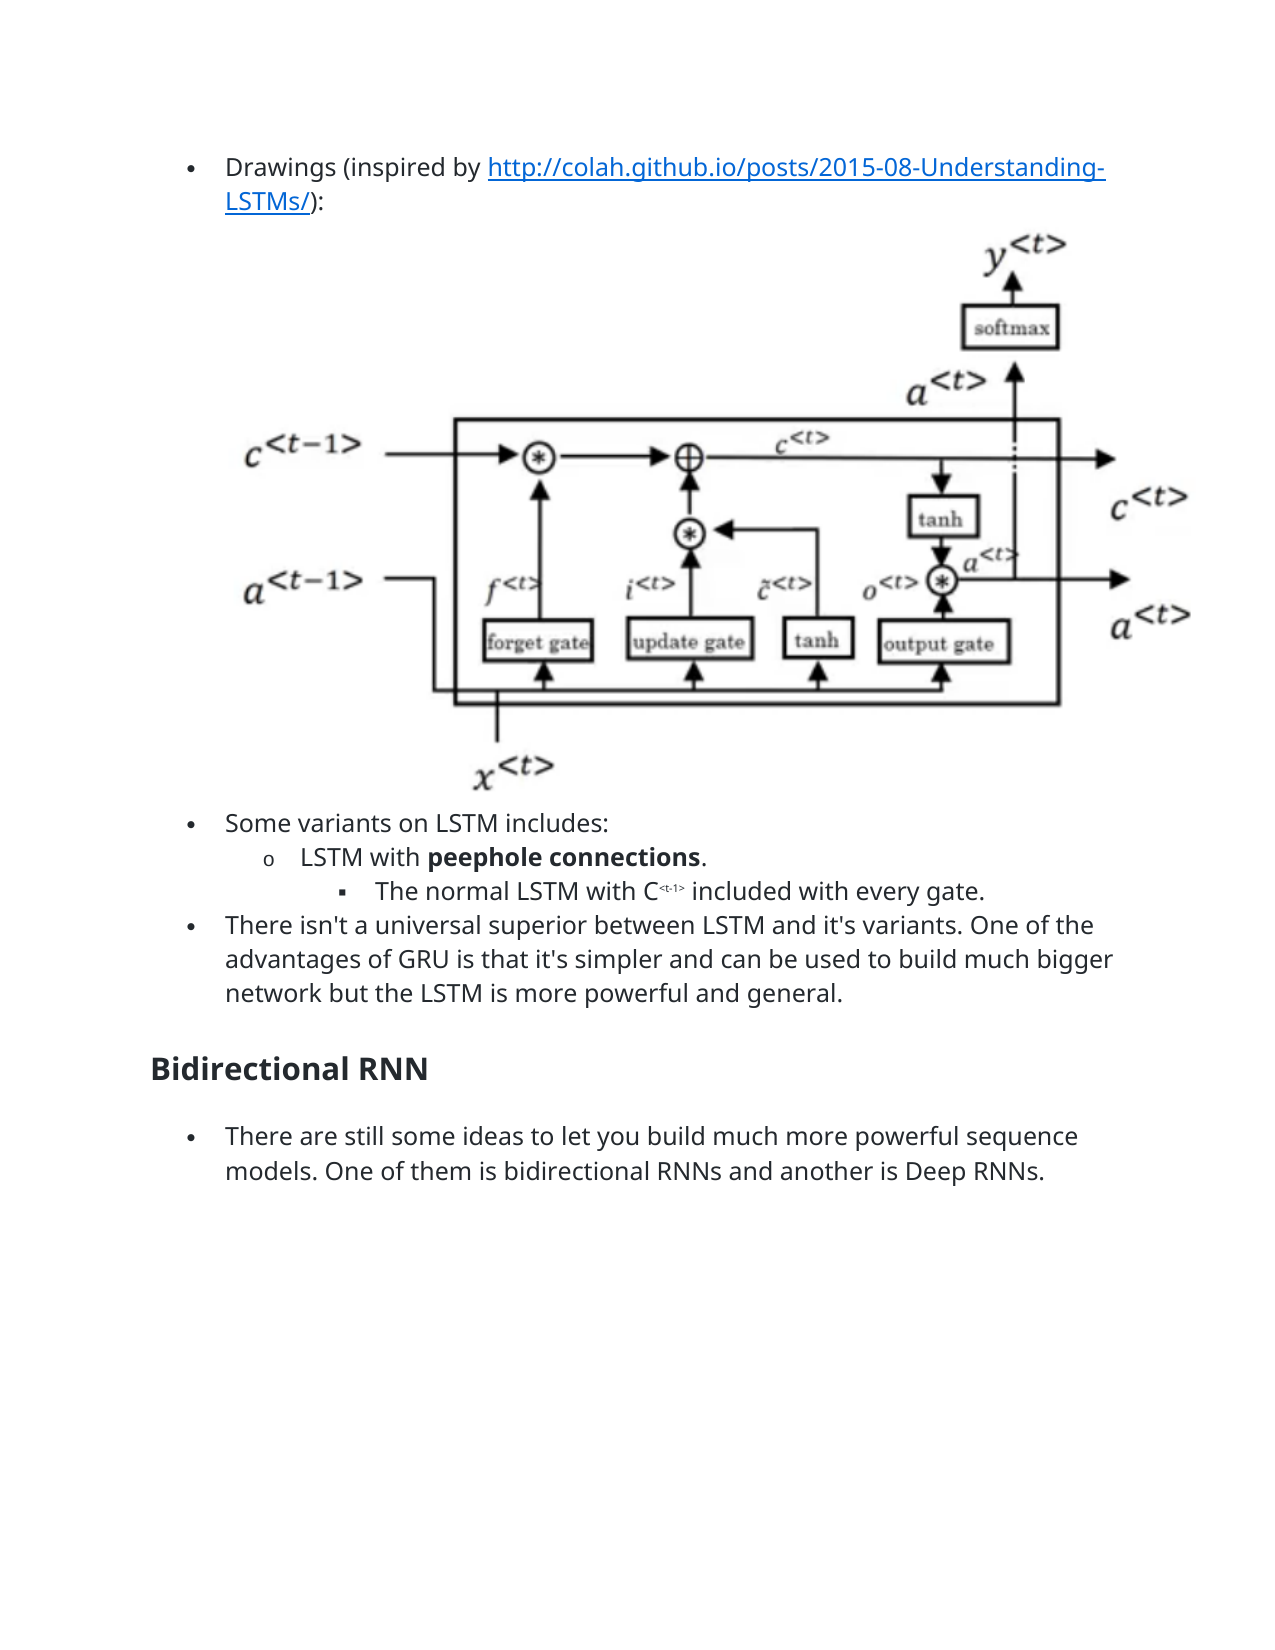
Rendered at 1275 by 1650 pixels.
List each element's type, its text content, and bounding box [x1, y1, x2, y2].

list There are still some ideas to let you build much more powerful sequence models. One of them is bidirectional RNNs and another is Deep RNNs. [187, 1119, 1125, 1187]
list Some variants on LSTM includes: [187, 805, 1125, 839]
list There isn't a universal superior between LSTM and it's variants. One of the advantages of GRU is that it's simpler and can be used to build much bigger network but the LSTM is more powerful and general. [187, 908, 1125, 1010]
list LSTM with peephole connections. [262, 839, 1125, 873]
text Bidirectional RNN [150, 1047, 1125, 1090]
picture [225, 218, 1200, 800]
list The normal LSTM with C<t-1> included with every gate. [337, 873, 1125, 908]
